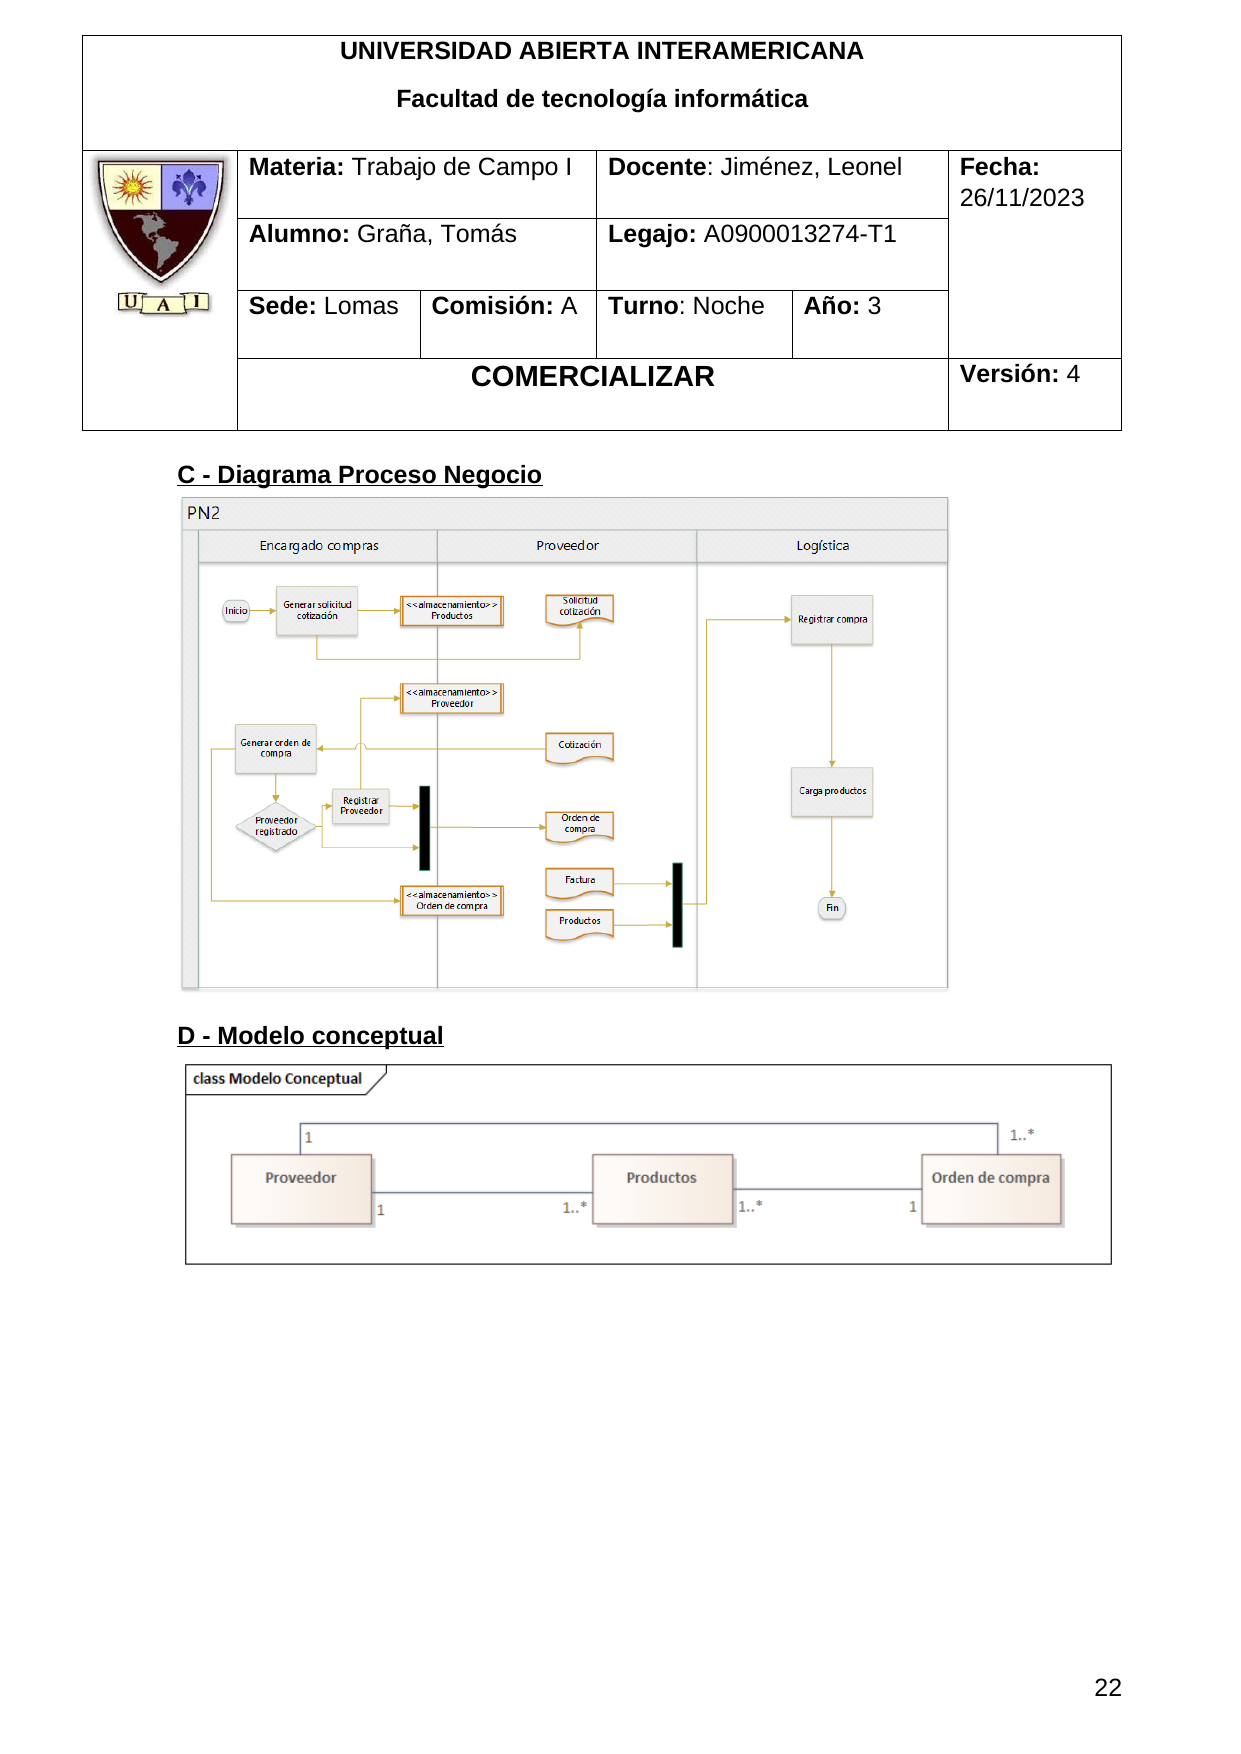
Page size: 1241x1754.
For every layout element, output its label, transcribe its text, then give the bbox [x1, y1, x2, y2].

subtitle D - Modelo conceptual [177, 1021, 1122, 1049]
picture [177, 495, 952, 994]
subtitle C - Diagrama Proceso Negocio [177, 460, 1122, 488]
picture [177, 1056, 1120, 1274]
picture [87, 151, 234, 320]
